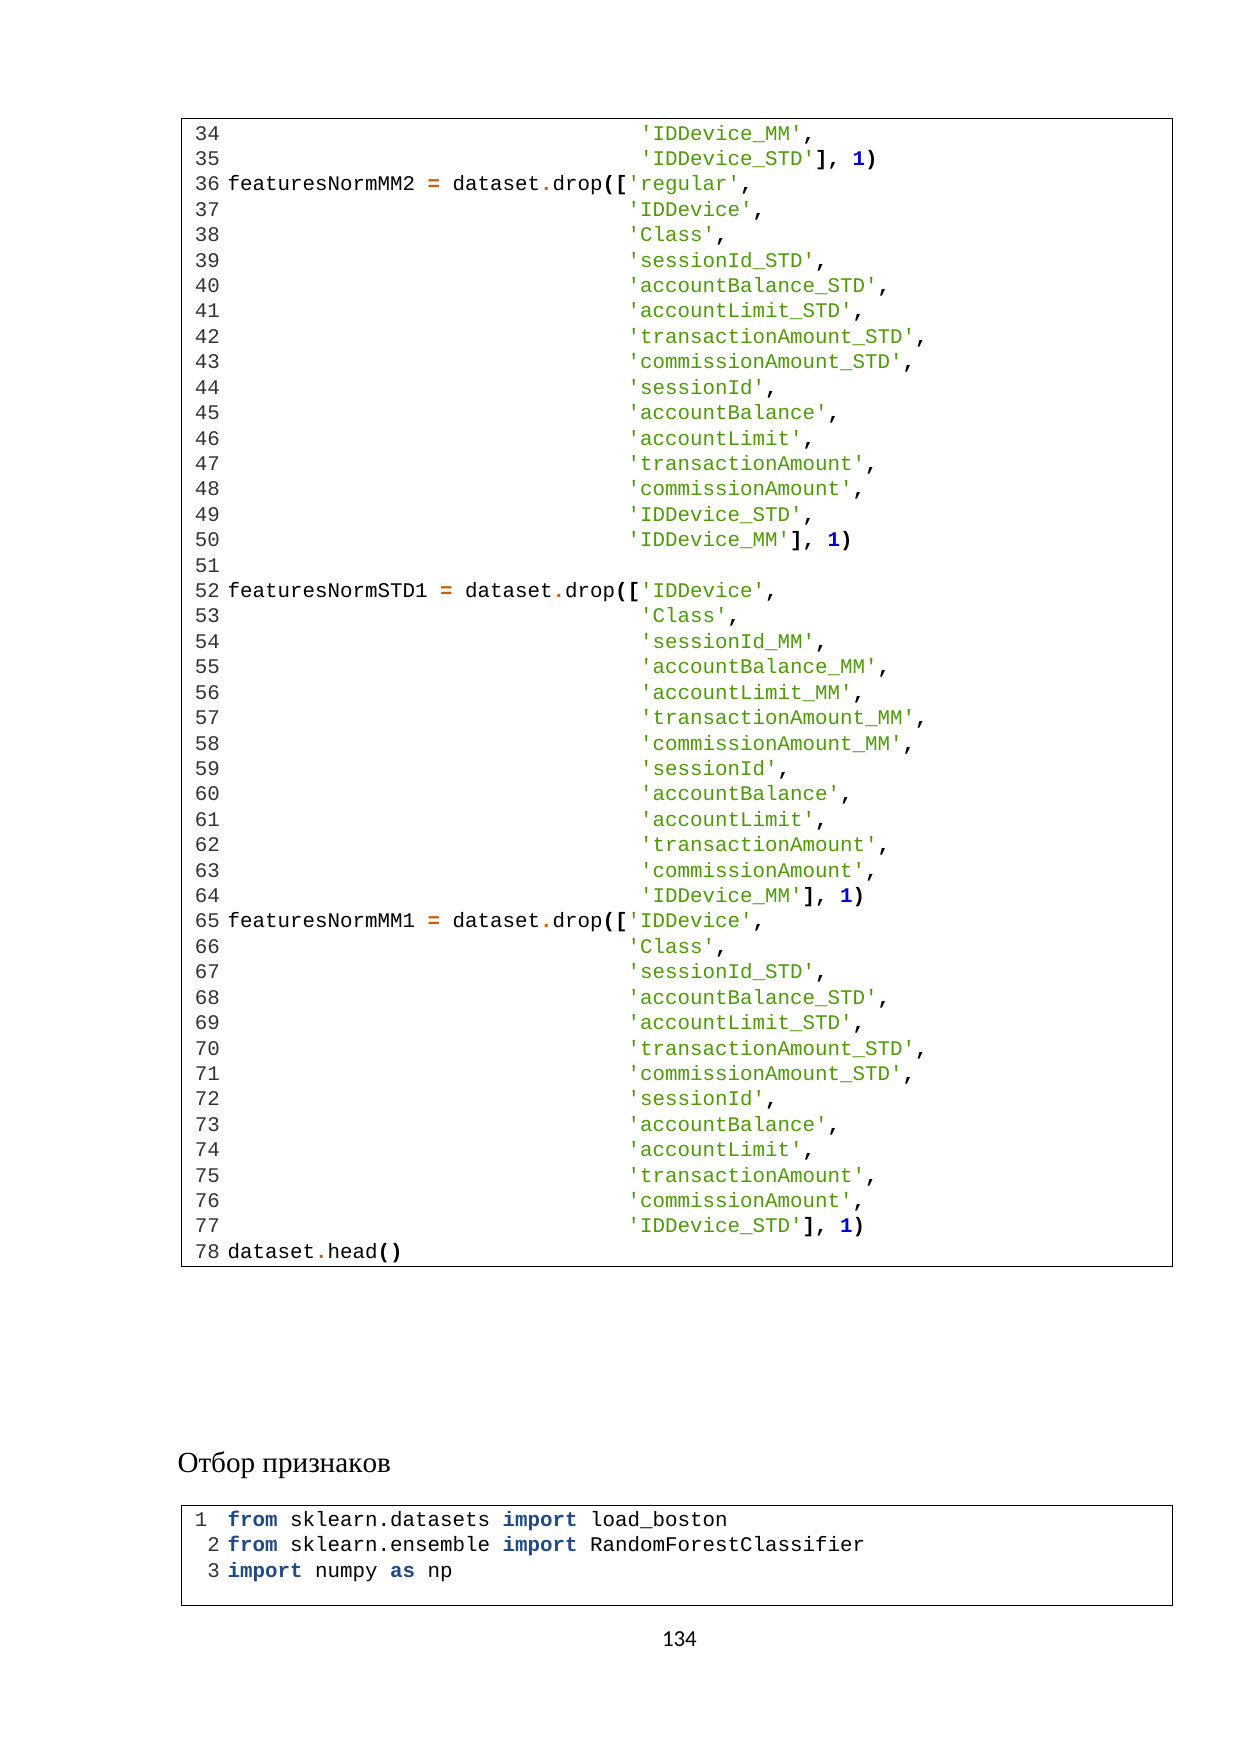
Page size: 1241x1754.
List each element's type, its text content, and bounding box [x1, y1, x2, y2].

text Отбор признаков [177, 1445, 1181, 1479]
table_header [182, 119, 1172, 1266]
table_header [182, 1506, 1172, 1605]
